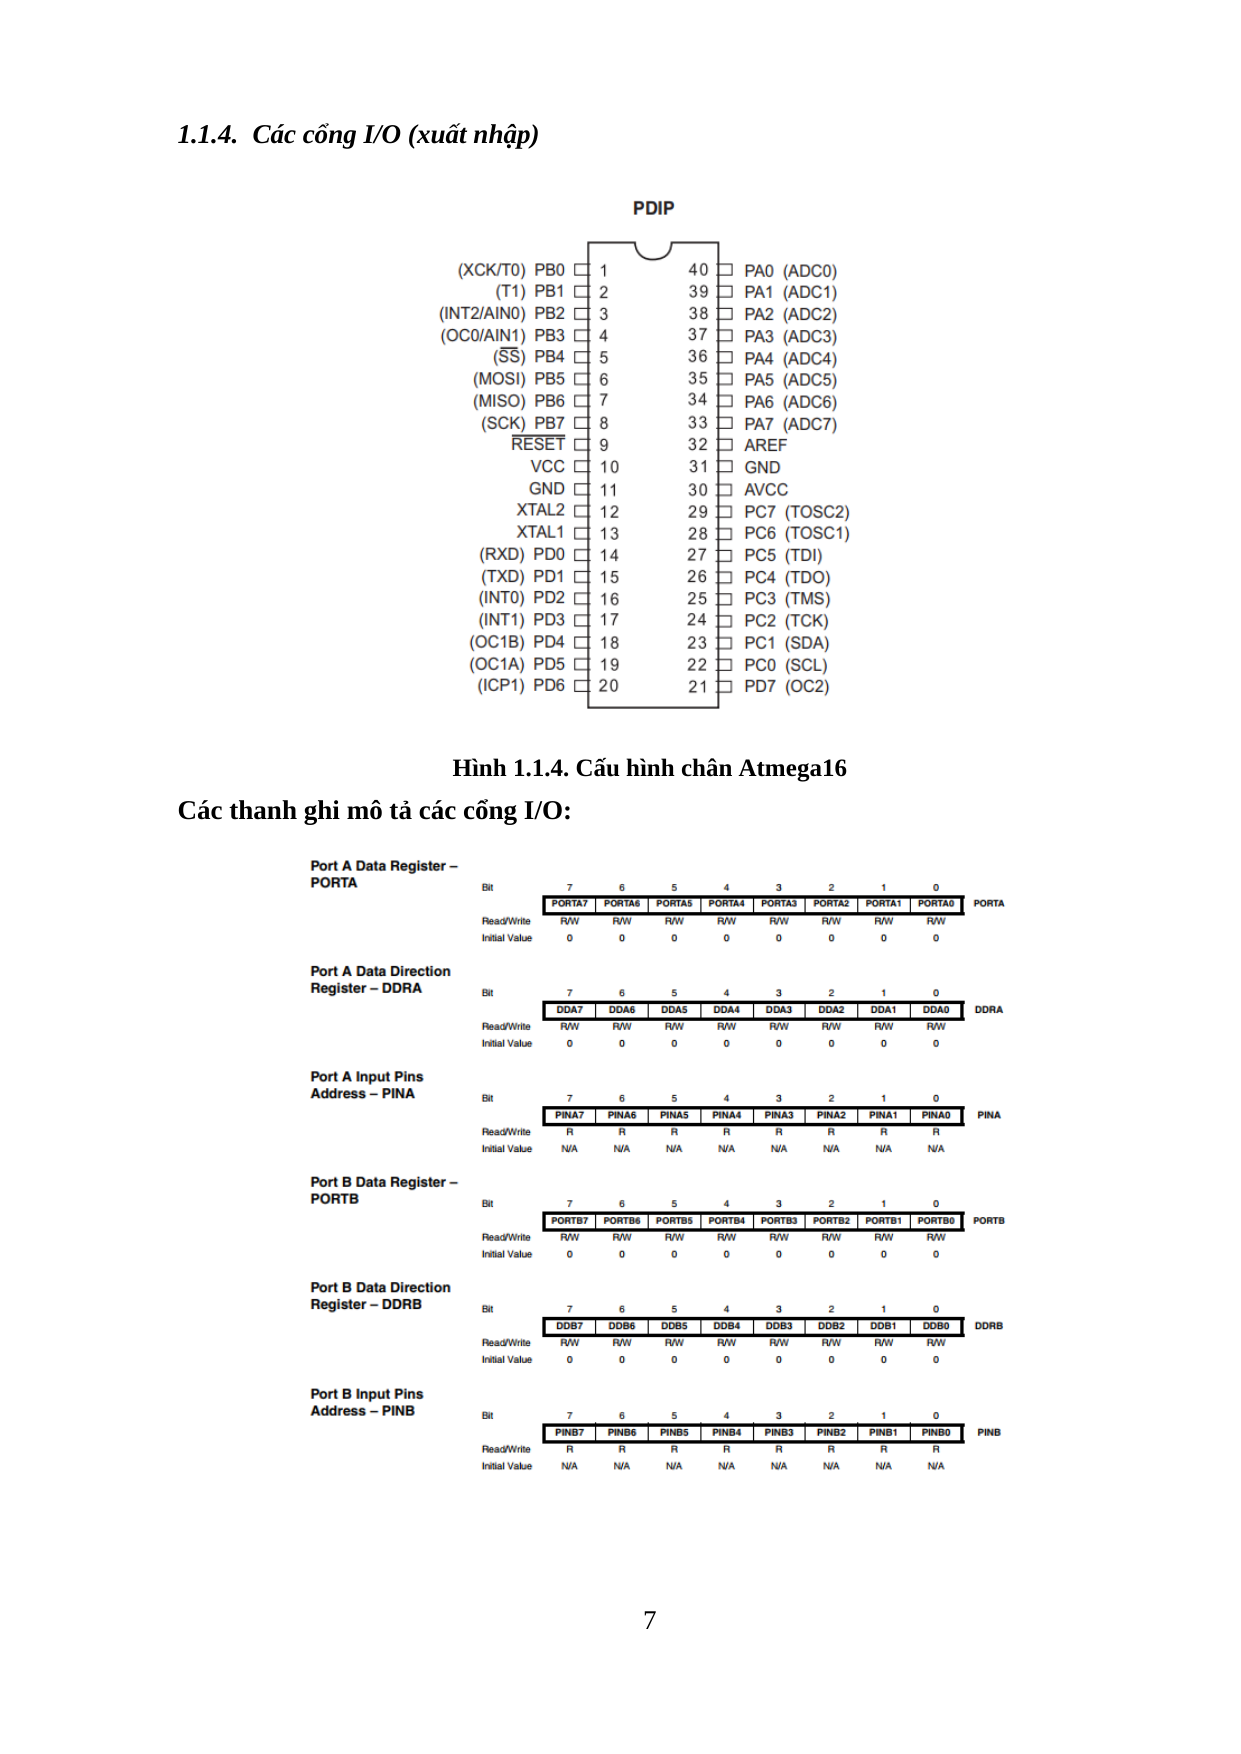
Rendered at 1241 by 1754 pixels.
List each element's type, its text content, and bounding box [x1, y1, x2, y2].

text Hình 1.1.4. Cấu hình chân Atmega16 [177, 753, 1122, 782]
subtitle Các cổng I/O (xuất nhập) [177, 118, 1122, 149]
text Các thanh ghi mô tả các cổng I/O: [177, 794, 1122, 825]
picture [281, 843, 1019, 1504]
picture [431, 167, 868, 735]
